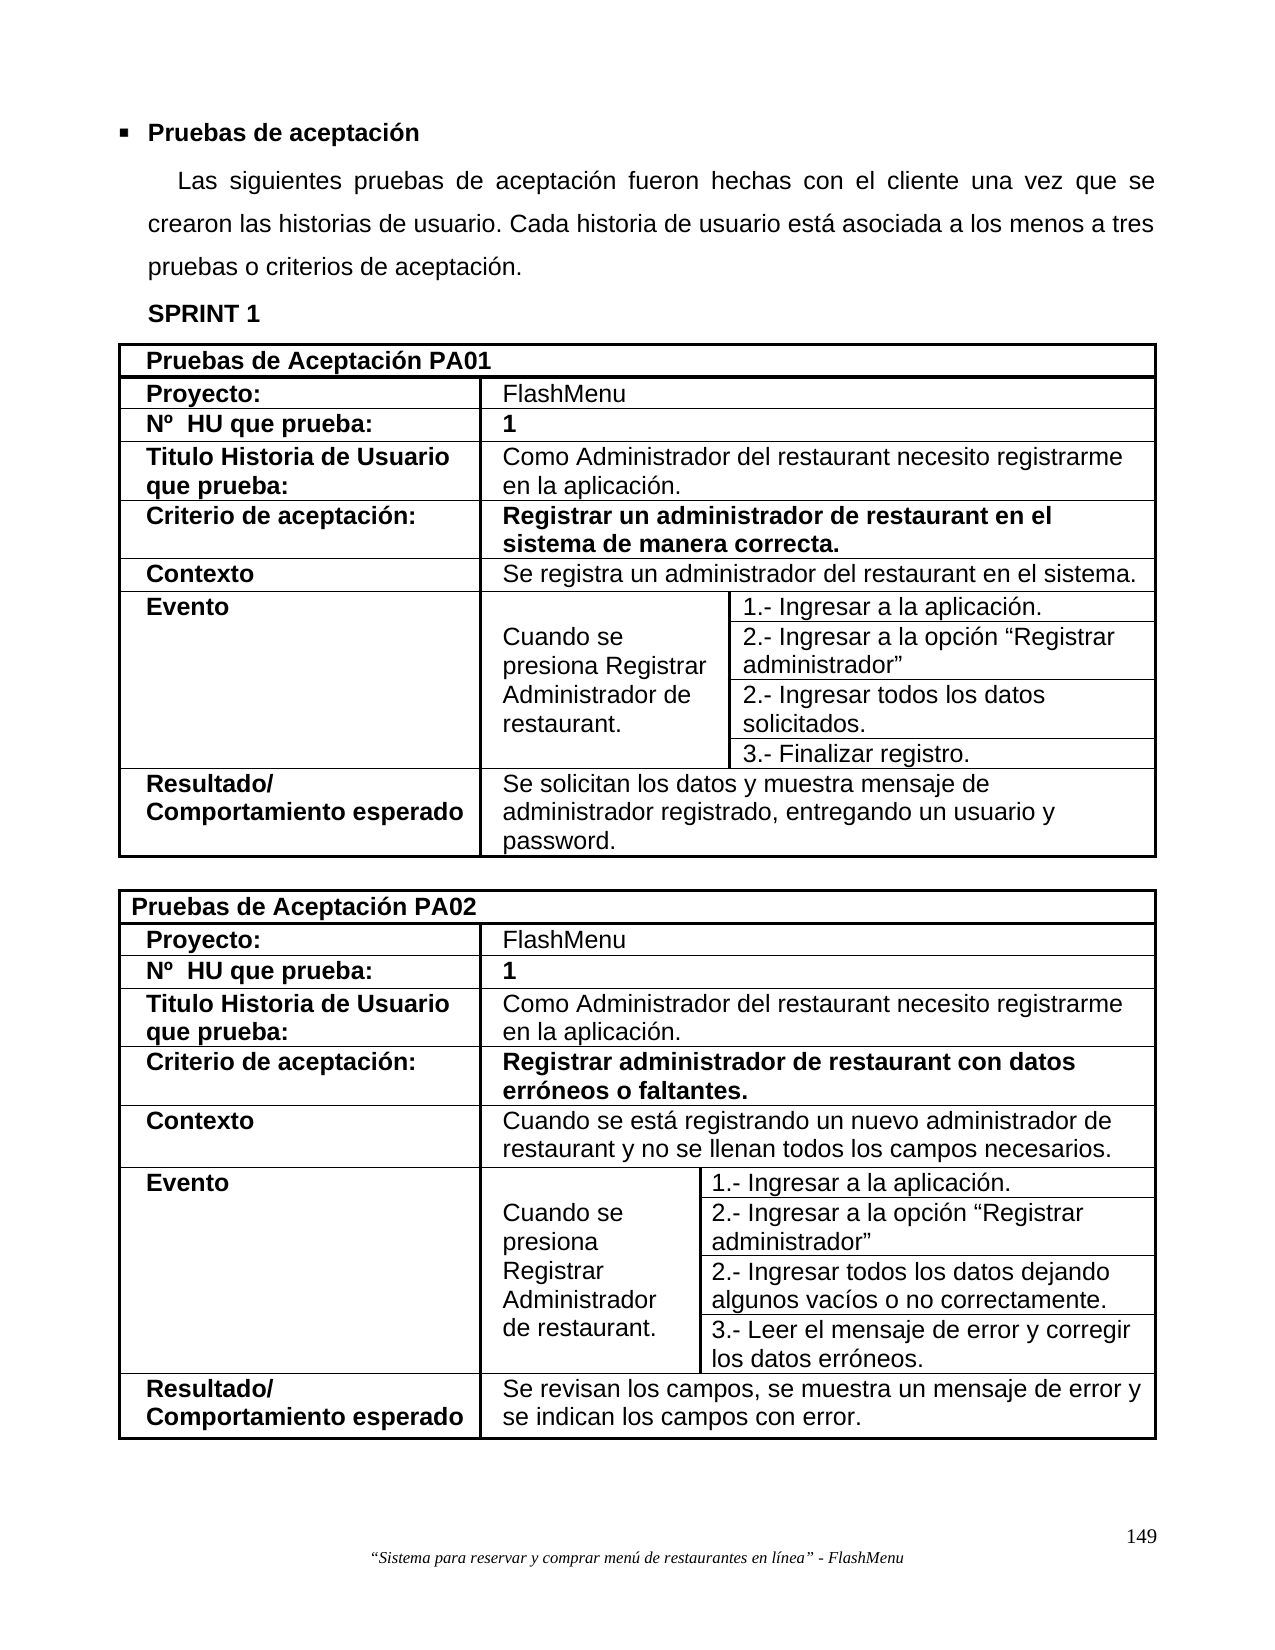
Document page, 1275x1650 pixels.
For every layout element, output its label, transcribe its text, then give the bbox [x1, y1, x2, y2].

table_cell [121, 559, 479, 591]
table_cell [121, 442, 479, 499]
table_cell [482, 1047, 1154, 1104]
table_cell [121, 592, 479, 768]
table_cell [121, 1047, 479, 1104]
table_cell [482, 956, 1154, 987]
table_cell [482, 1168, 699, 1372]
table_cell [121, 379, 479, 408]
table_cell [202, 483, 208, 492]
subtitle SPRINT 1 [148, 299, 1157, 328]
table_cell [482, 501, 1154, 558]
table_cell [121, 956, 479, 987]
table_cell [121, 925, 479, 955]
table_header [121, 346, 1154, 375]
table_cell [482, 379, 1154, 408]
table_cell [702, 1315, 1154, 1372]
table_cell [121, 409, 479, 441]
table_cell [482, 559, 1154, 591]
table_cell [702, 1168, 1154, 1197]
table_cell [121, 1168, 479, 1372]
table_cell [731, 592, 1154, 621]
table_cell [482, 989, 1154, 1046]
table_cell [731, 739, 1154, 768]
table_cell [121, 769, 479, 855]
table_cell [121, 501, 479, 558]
text Las siguientes pruebas de aceptación fueron hechas con el cliente una vez que se crearon las historias de usuario. Cada historia de usuario está asociada a los menos a tres pruebas o criterios de aceptación. [148, 166, 1157, 281]
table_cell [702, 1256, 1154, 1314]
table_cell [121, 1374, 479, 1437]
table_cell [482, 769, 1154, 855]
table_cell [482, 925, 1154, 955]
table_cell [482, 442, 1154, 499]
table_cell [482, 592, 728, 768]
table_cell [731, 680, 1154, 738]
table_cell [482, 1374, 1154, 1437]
list Pruebas de aceptación [118, 118, 1157, 147]
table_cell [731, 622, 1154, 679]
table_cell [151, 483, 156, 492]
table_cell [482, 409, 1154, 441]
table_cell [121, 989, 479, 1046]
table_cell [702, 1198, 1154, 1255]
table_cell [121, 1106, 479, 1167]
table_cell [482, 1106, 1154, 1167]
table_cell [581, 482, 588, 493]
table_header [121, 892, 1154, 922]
